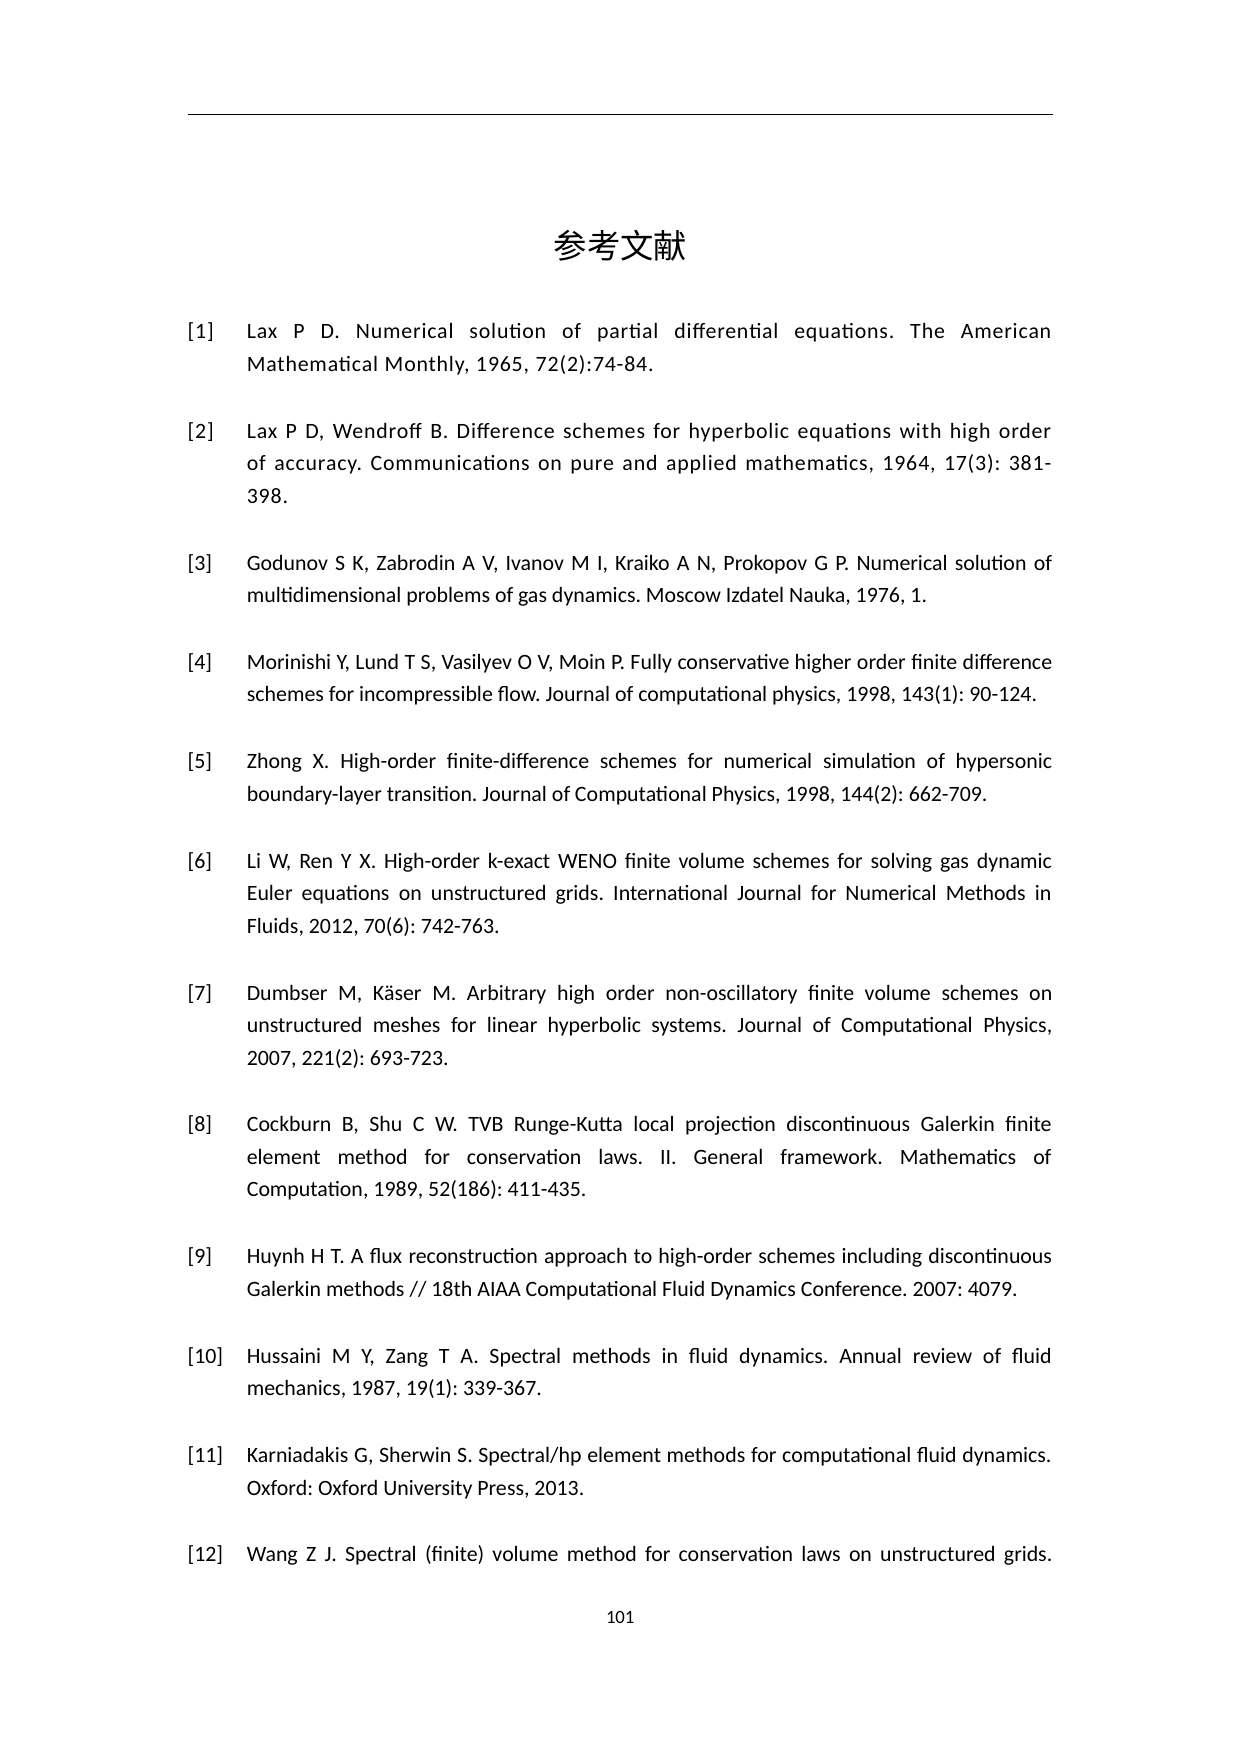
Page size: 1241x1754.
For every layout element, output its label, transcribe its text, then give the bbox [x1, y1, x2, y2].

list Lax P D, Wendroff B. Difference schemes for hyperbolic equations with high order of accuracy. Communications on pure and applied mathematics, 1964, 17(3): 381-398. [187, 414, 1053, 511]
list Dumbser M, Käser M. Arbitrary high order non-oscillatory finite volume schemes on unstructured meshes for linear hyperbolic systems. Journal of Computational Physics, 2007, 221(2): 693-723. [187, 976, 1053, 1073]
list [187, 1538, 1053, 1570]
list Godunov S K, Zabrodin A V, Ivanov M I, Kraiko A N, Prokopov G P. Numerical solution of multidimensional problems of gas dynamics. Moscow Izdatel Nauka, 1976, 1. [187, 546, 1053, 611]
subtitle 参考文献 [187, 212, 1053, 277]
list Cockburn B, Shu C W. TVB Runge-Kutta local projection discontinuous Galerkin finite element method for conservation laws. II. General framework. Mathematics of Computation, 1989, 52(186): 411-435. [187, 1108, 1053, 1205]
list Lax P D. Numerical solution of partial differential equations. The American Mathematical Monthly, 1965, 72(2):74-84. [187, 314, 1053, 379]
list Huynh H T. A flux reconstruction approach to high-order schemes including discontinuous Galerkin methods // 18th AIAA Computational Fluid Dynamics Conference. 2007: 4079. [187, 1239, 1053, 1304]
list Zhong X. High-order finite-difference schemes for numerical simulation of hypersonic boundary-layer transition. Journal of Computational Physics, 1998, 144(2): 662-709. [187, 744, 1053, 809]
list Li W, Ren Y X. High-order k-exact WENO finite volume schemes for solving gas dynamic Euler equations on unstructured grids. International Journal for Numerical Methods in Fluids, 2012, 70(6): 742-763. [187, 844, 1053, 941]
list Morinishi Y, Lund T S, Vasilyev O V, Moin P. Fully conservative higher order finite difference schemes for incompressible flow. Journal of computational physics, 1998, 143(1): 90-124. [187, 645, 1053, 710]
list Karniadakis G, Sherwin S. Spectral/hp element methods for computational fluid dynamics. Oxford: Oxford University Press, 2013. [187, 1438, 1053, 1503]
list Hussaini M Y, Zang T A. Spectral methods in fluid dynamics. Annual review of fluid mechanics, 1987, 19(1): 339-367. [187, 1339, 1053, 1404]
